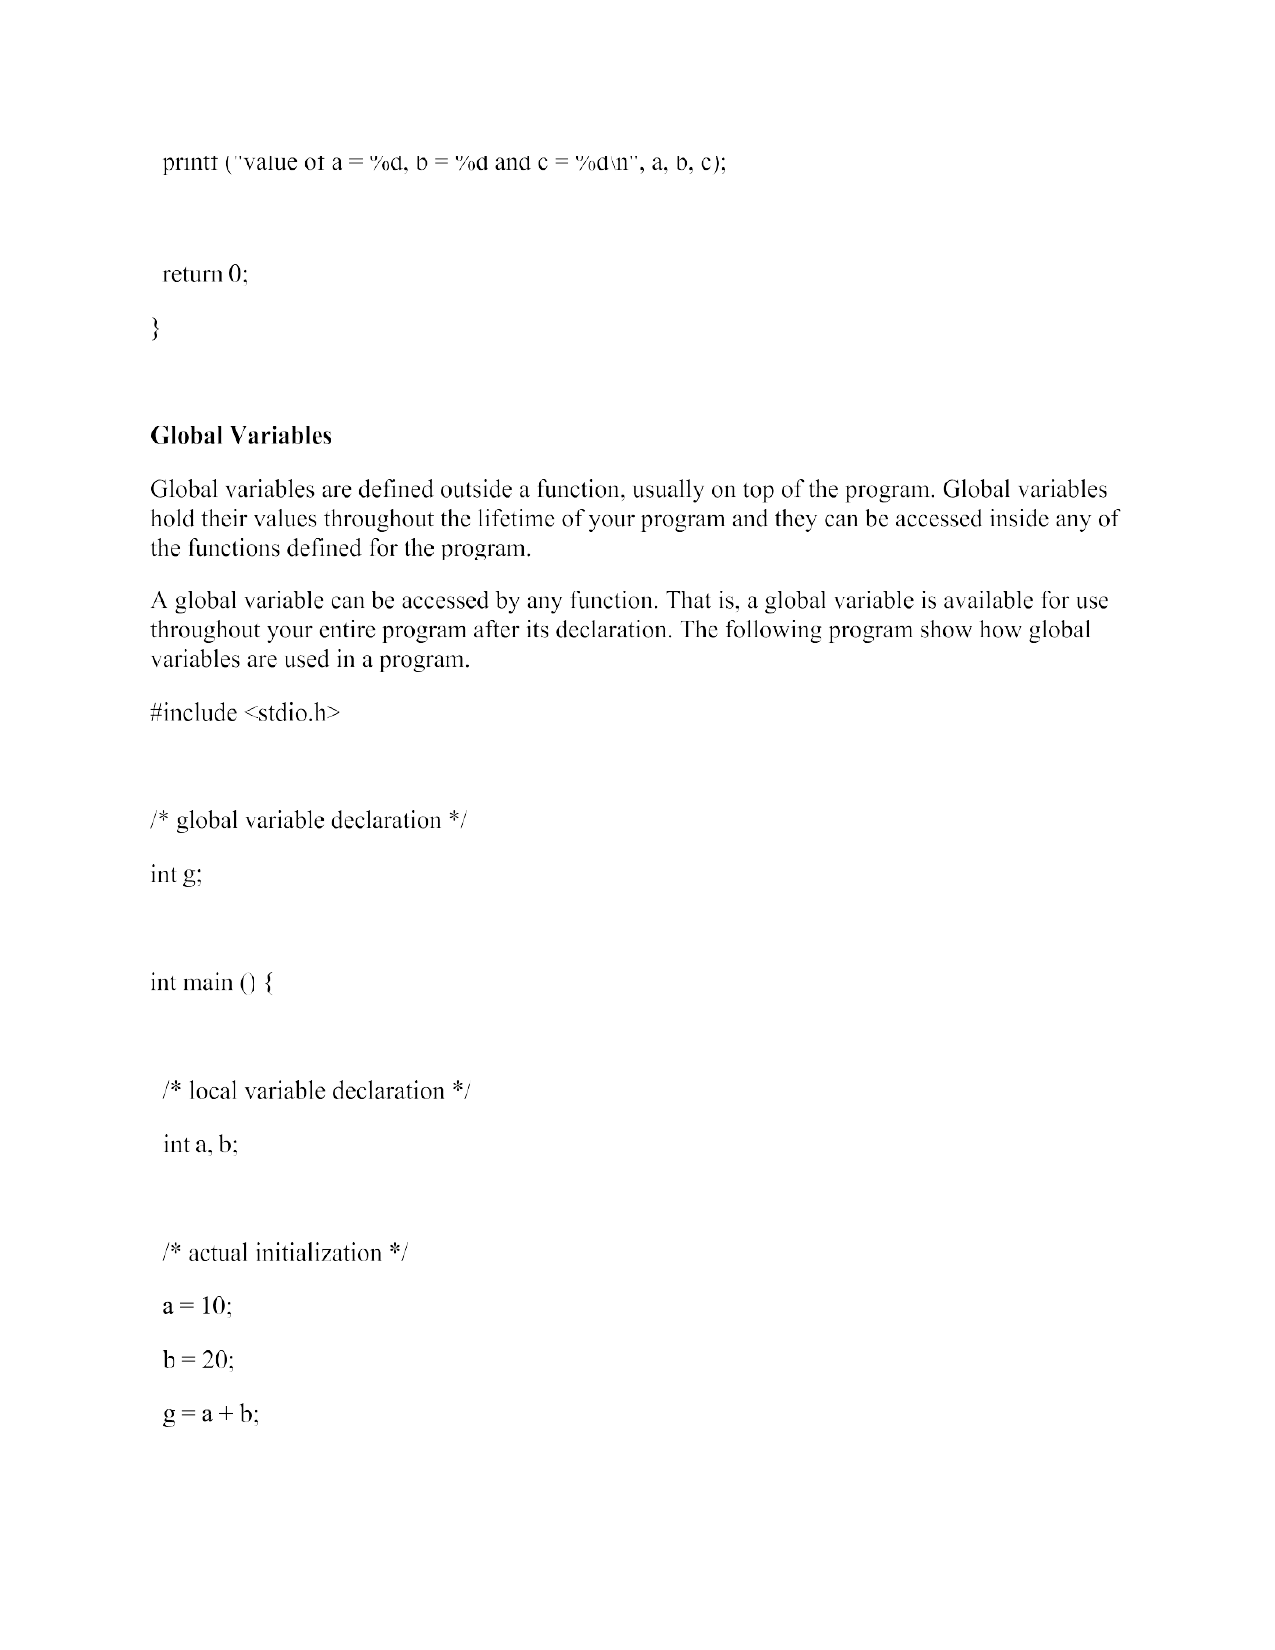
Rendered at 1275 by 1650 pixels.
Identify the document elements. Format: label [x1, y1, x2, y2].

picture [151, 426, 331, 444]
picture [239, 1403, 258, 1426]
picture [162, 1080, 471, 1099]
picture [150, 591, 1108, 672]
picture [162, 266, 223, 282]
picture [196, 1140, 212, 1156]
picture [213, 1296, 231, 1318]
picture [229, 264, 247, 286]
picture [219, 1406, 233, 1420]
picture [162, 1242, 408, 1261]
picture [150, 810, 467, 833]
picture [150, 479, 1121, 560]
picture [163, 1409, 175, 1427]
picture [218, 1134, 237, 1156]
picture [162, 1350, 175, 1368]
picture [202, 1350, 233, 1372]
picture [163, 1134, 190, 1152]
picture [183, 869, 201, 887]
picture [150, 864, 177, 882]
picture [162, 156, 725, 175]
picture [150, 702, 340, 721]
picture [150, 972, 254, 995]
